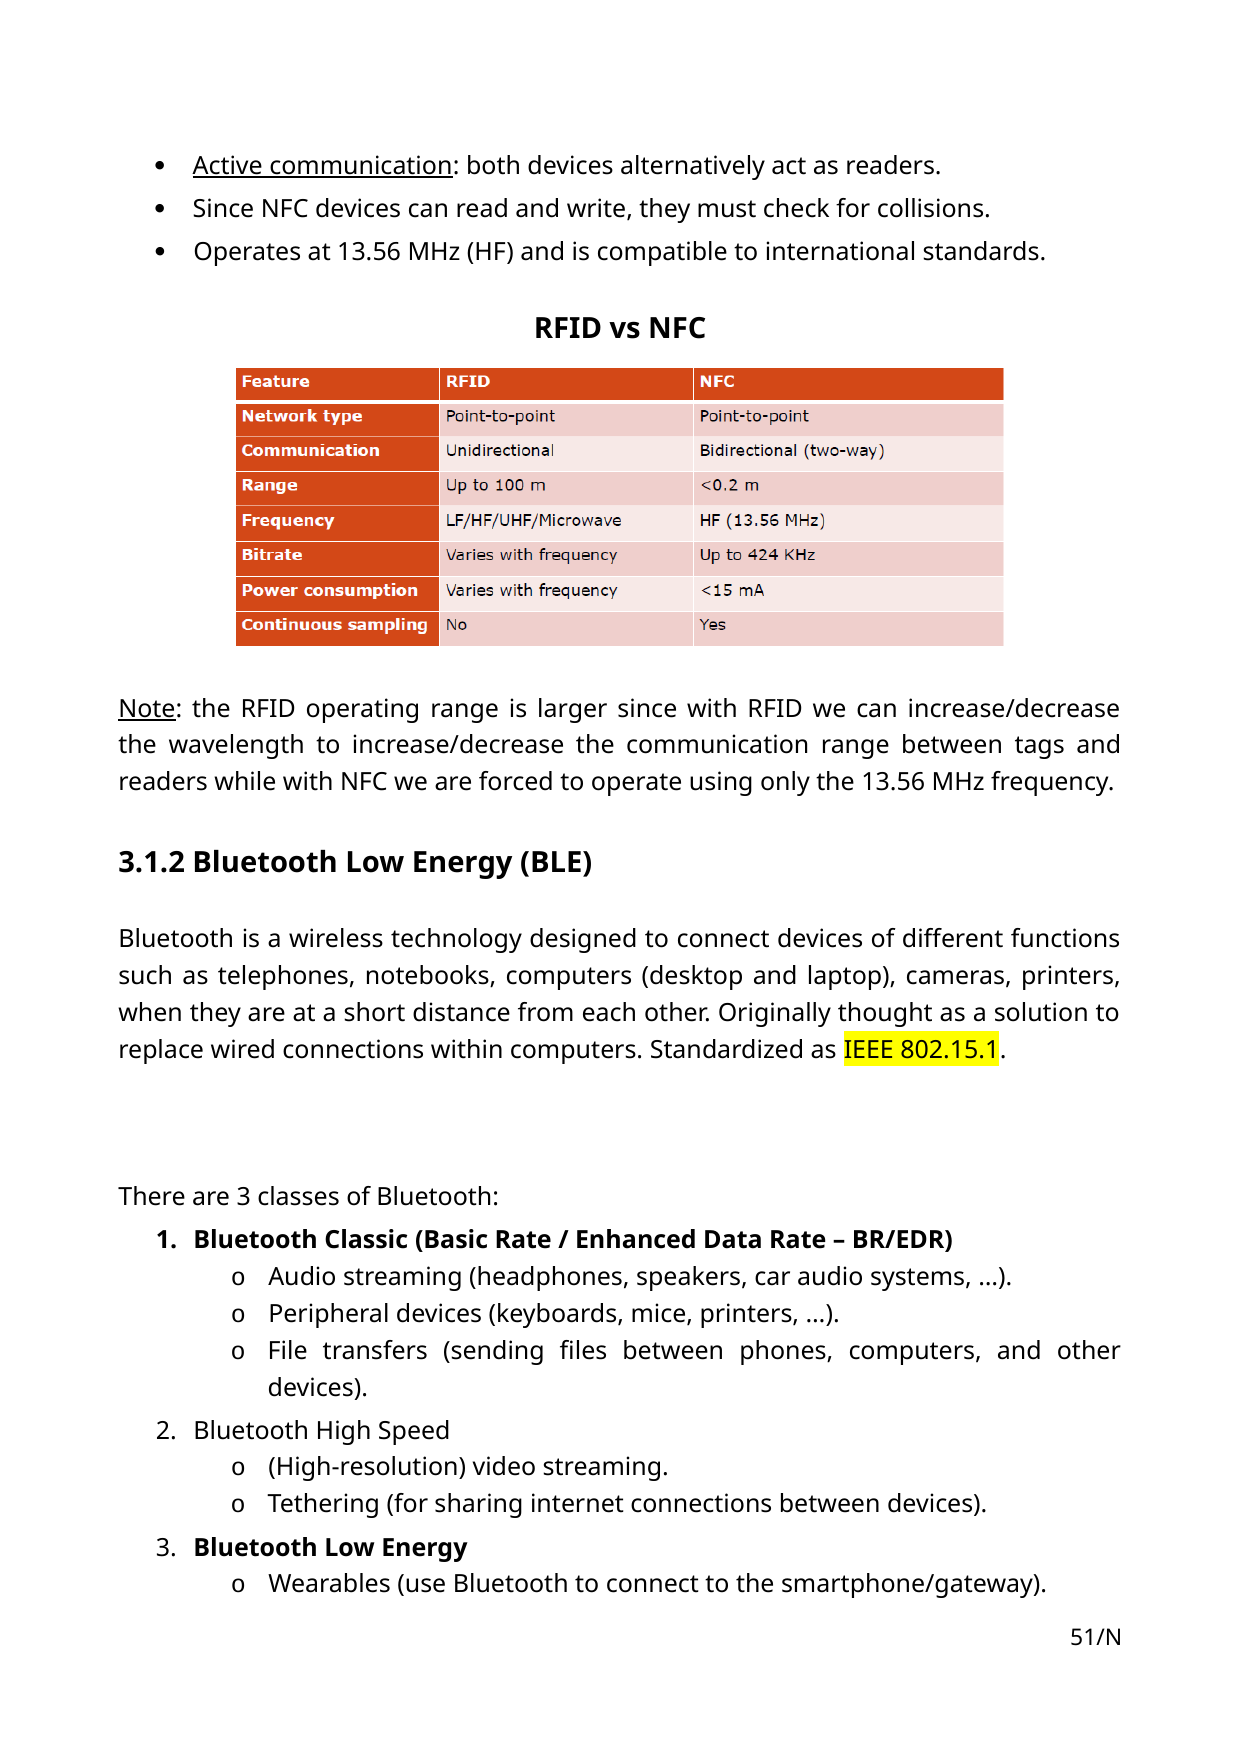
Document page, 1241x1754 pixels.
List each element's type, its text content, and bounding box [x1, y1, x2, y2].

picture [230, 360, 1011, 652]
list Bluetooth Classic (Basic Rate / Enhanced Data Rate – BR/EDR) [156, 1222, 1122, 1256]
list Active communication: both devices alternatively act as readers. [155, 148, 1122, 182]
subtitle 3.1.2 Bluetooth Low Energy (BLE) [118, 842, 1122, 881]
list Peripheral devices (keyboards, mice, printers, …). [231, 1295, 1122, 1329]
text Bluetooth is a wireless technology designed to connect devices of different functions such as telephones, notebooks, computers (desktop and laptop), cameras, printers, when they are at a short distance from each other. Originally thought as a solution to replace wired connections within computers. Standardized as IEEE 802.15.1. [118, 921, 1122, 1066]
list Tethering (for sharing internet connections between devices). [230, 1486, 1122, 1520]
text RFID vs NFC [118, 307, 1122, 347]
list Since NFC devices can read and write, they must check for collisions. [155, 191, 1122, 225]
text There are 3 classes of Bluetooth: [118, 1178, 1122, 1213]
list (High-resolution) video streaming. [231, 1449, 1122, 1483]
list File transfers (sending files between phones, computers, and other devices). [230, 1332, 1122, 1403]
text Note: the RFID operating range is larger since with RFID we can increase/decrease the wavelength to increase/decrease the communication range between tags and readers while with NFC we are forced to operate using only the 13.56 MHz frequency. [118, 690, 1122, 798]
list Wearables (use Bluetooth to connect to the smartphone/gateway). [231, 1566, 1122, 1600]
list Bluetooth Low Energy [156, 1529, 1122, 1563]
list Bluetooth High Speed [156, 1412, 1122, 1446]
list Audio streaming (headphones, speakers, car audio systems, …). [231, 1258, 1122, 1293]
list Operates at 13.56 MHz (HF) and is compatible to international standards. [156, 234, 1122, 268]
